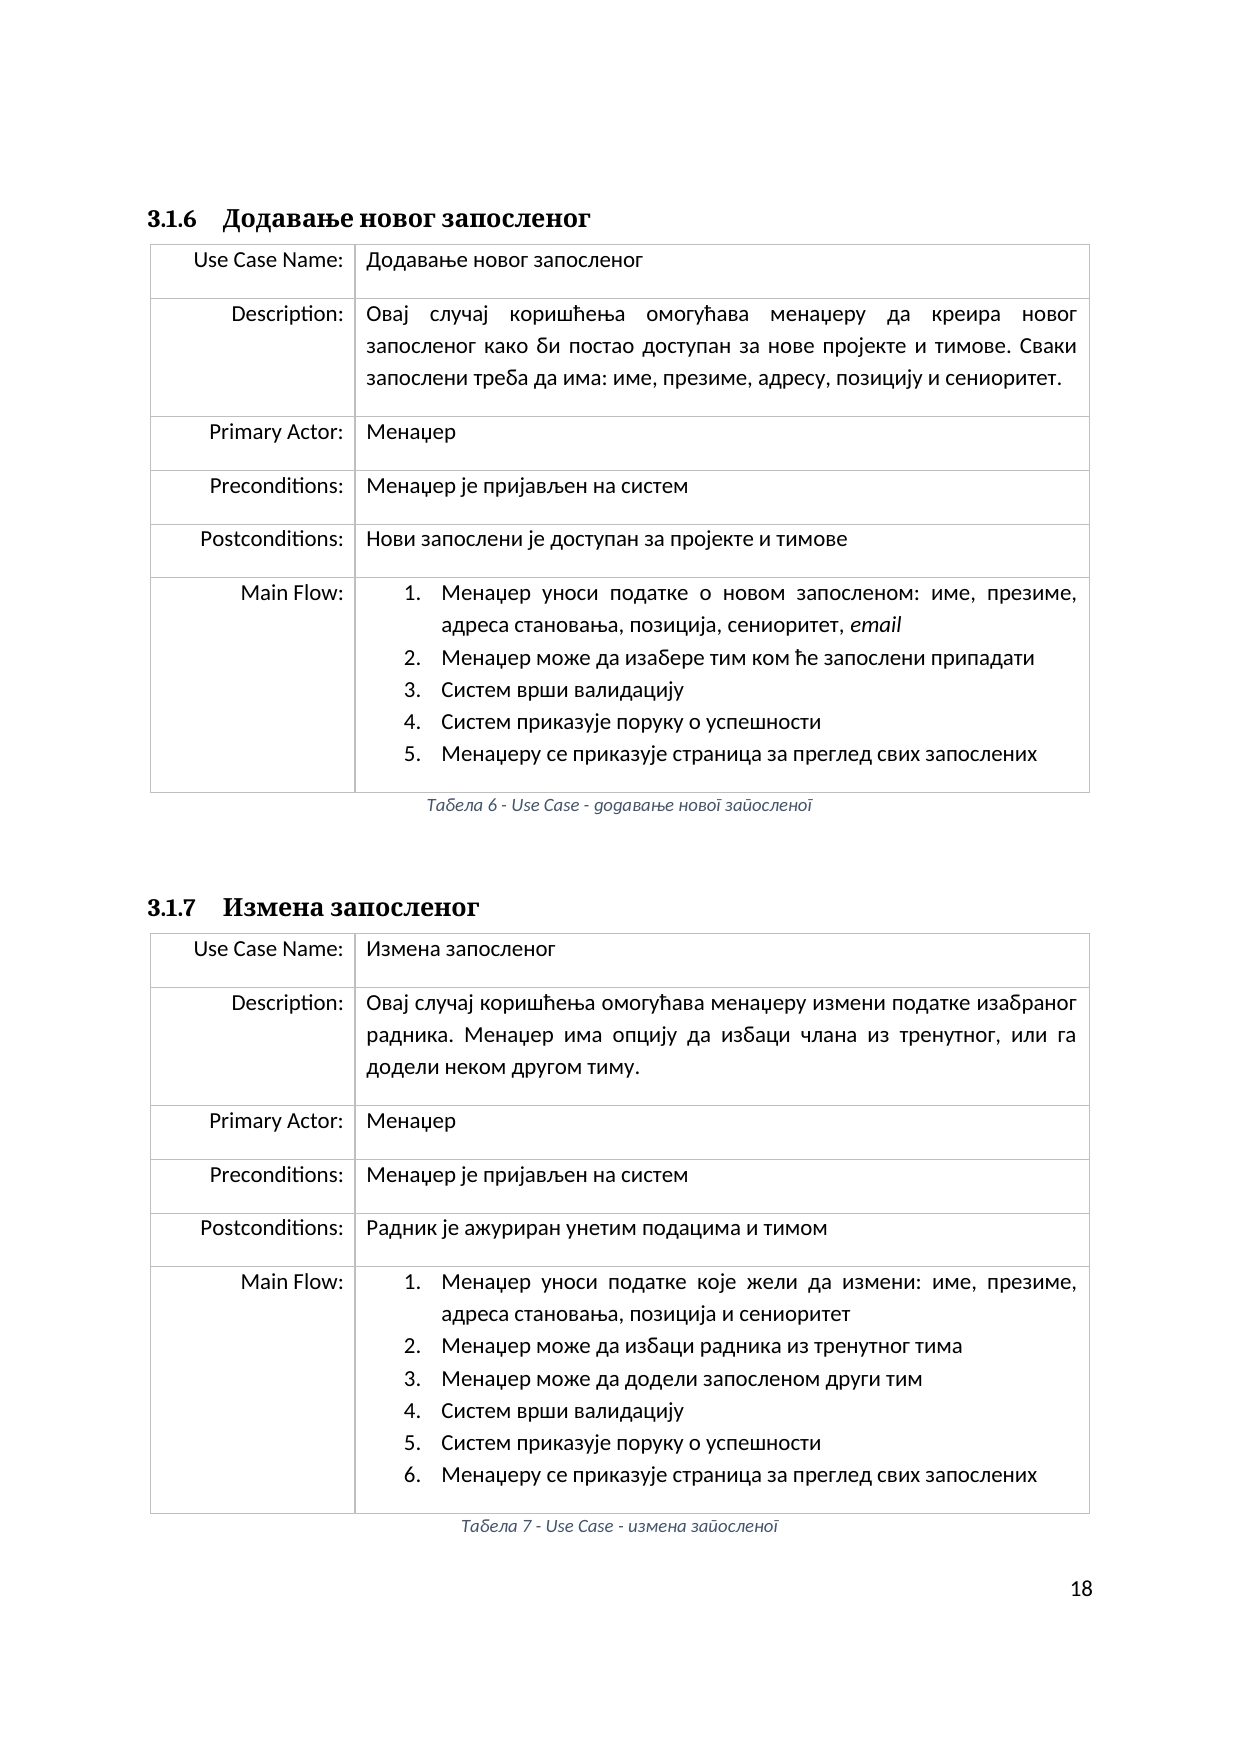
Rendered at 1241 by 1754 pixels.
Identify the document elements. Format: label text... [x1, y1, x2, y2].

text Табела 6 - Use Case - додавање новог запосленог [148, 793, 1093, 816]
table_cell Овај случај коришћења омогућава менаџеру измени податке изабраног радника. Менаџер има опцију да избаци члана из тренутног, или га додели неком другом тиму. [356, 988, 1089, 1105]
table_cell Main Flow: [151, 1267, 354, 1513]
table_cell Description: [151, 988, 354, 1105]
table_cell Postconditions: [151, 525, 354, 577]
table_cell Primary Actor: [151, 1106, 354, 1159]
table_cell Description: [151, 299, 354, 416]
table_cell Менаџер је пријављен на систем [356, 471, 1089, 523]
table_cell Main Flow: [151, 578, 354, 792]
table_header Use Case Name: [151, 245, 354, 298]
subtitle Додавање новог запосленог [148, 205, 1093, 233]
table_cell Preconditions: [151, 1160, 354, 1212]
table_cell Менаџер уноси податке које жели да измени: име, презиме, адреса становања, позиција и сениоритет Менаџер може да избаци радника из тренутног тима Менаџер може да додели запосленом други тим Систем врши валидацију Систем приказује поруку о успешности Менаџеру се приказује страница за преглед свих запослених [356, 1267, 1089, 1513]
table_cell Радник је ажуриран унетим подацима и тимом [356, 1214, 1089, 1266]
table_cell Овај случај коришћења омогућава менаџеру да креира новог запосленог како би постао доступан за нове пројекте и тимове. Сваки запослени треба да има: име, презиме, адресу, позицију и сениоритет. [356, 299, 1089, 416]
table_header Додавање новог запосленог [356, 245, 1089, 298]
table_cell Нови запослени је доступан за пројекте и тимове [356, 525, 1089, 577]
table_cell Менаџер је пријављен на систем [356, 1160, 1089, 1212]
table_cell Postconditions: [151, 1214, 354, 1266]
table_header Измена запосленог [356, 934, 1089, 987]
table_cell Менаџер уноси податке о новом запосленом: име, презиме, адреса становања, позиција, сениоритет, email Менаџер може да изабере тим ком ће запослени припадати Систем врши валидацију Систем приказује поруку о успешности Менаџеру се приказује страница за преглед свих запослених [356, 578, 1089, 792]
table_cell Менаџер [356, 417, 1089, 470]
table_cell Preconditions: [151, 471, 354, 523]
table_header Use Case Name: [151, 934, 354, 987]
subtitle Измена запосленог [148, 894, 1093, 923]
table_cell Primary Actor: [151, 417, 354, 470]
text Табела 7 - Use Case - измена запосленог [148, 1514, 1093, 1537]
table_cell Менаџер [356, 1106, 1089, 1159]
